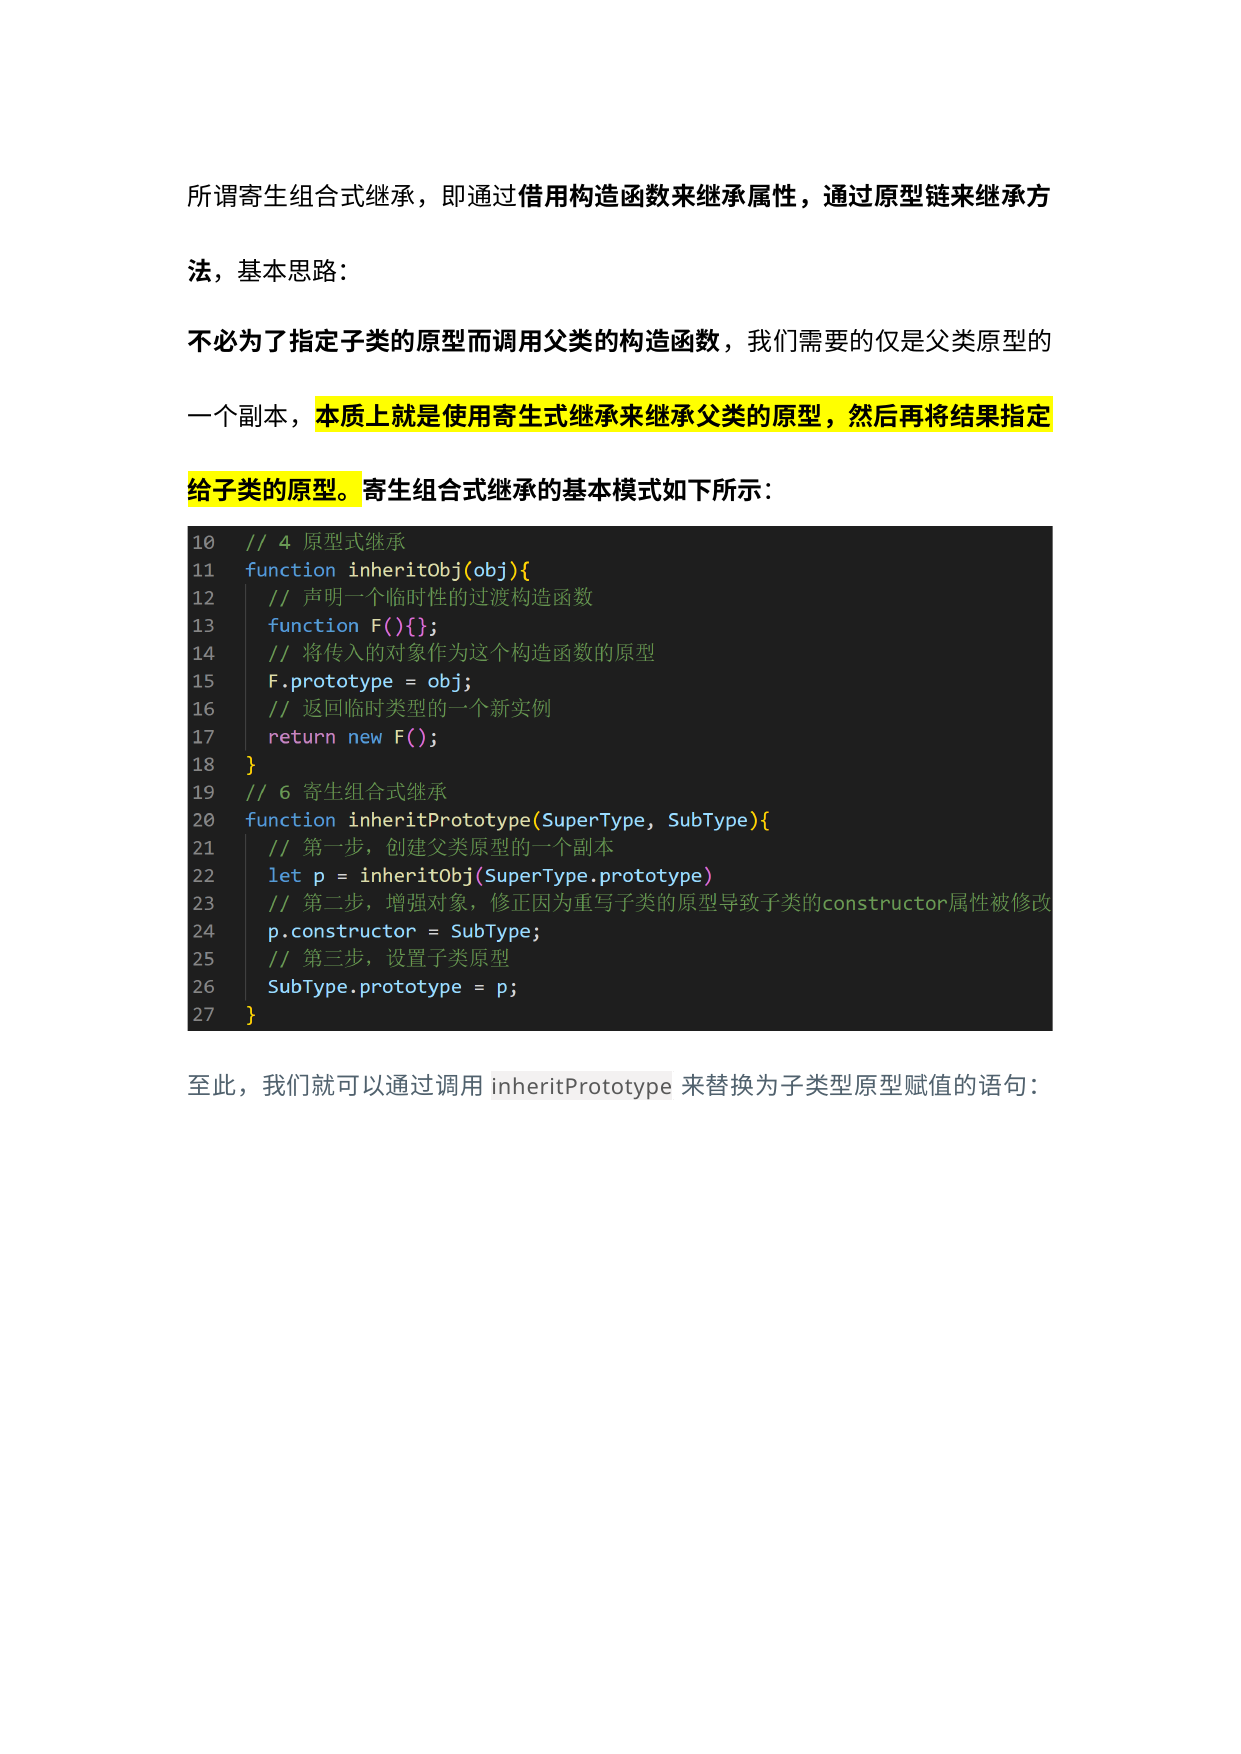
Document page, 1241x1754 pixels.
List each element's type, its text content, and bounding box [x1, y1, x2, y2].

text 至此，我们就可以通过调用 inheritPrototype 来替换为子类型原型赋值的语句： [187, 1051, 1053, 1116]
picture [187, 526, 1053, 1031]
text 不必为了指定子类的原型而调用父类的构造函数，我们需要的仅是父类原型的一个副本，本质上就是使用寄生式继承来继承父类的原型，然后再将结果指定给子类的原型。寄生组合式继承的基本模式如下所示： [187, 307, 1053, 521]
text 所谓寄生组合式继承，即通过借用构造函数来继承属性，通过原型链来继承方法，基本思路： [187, 162, 1053, 302]
